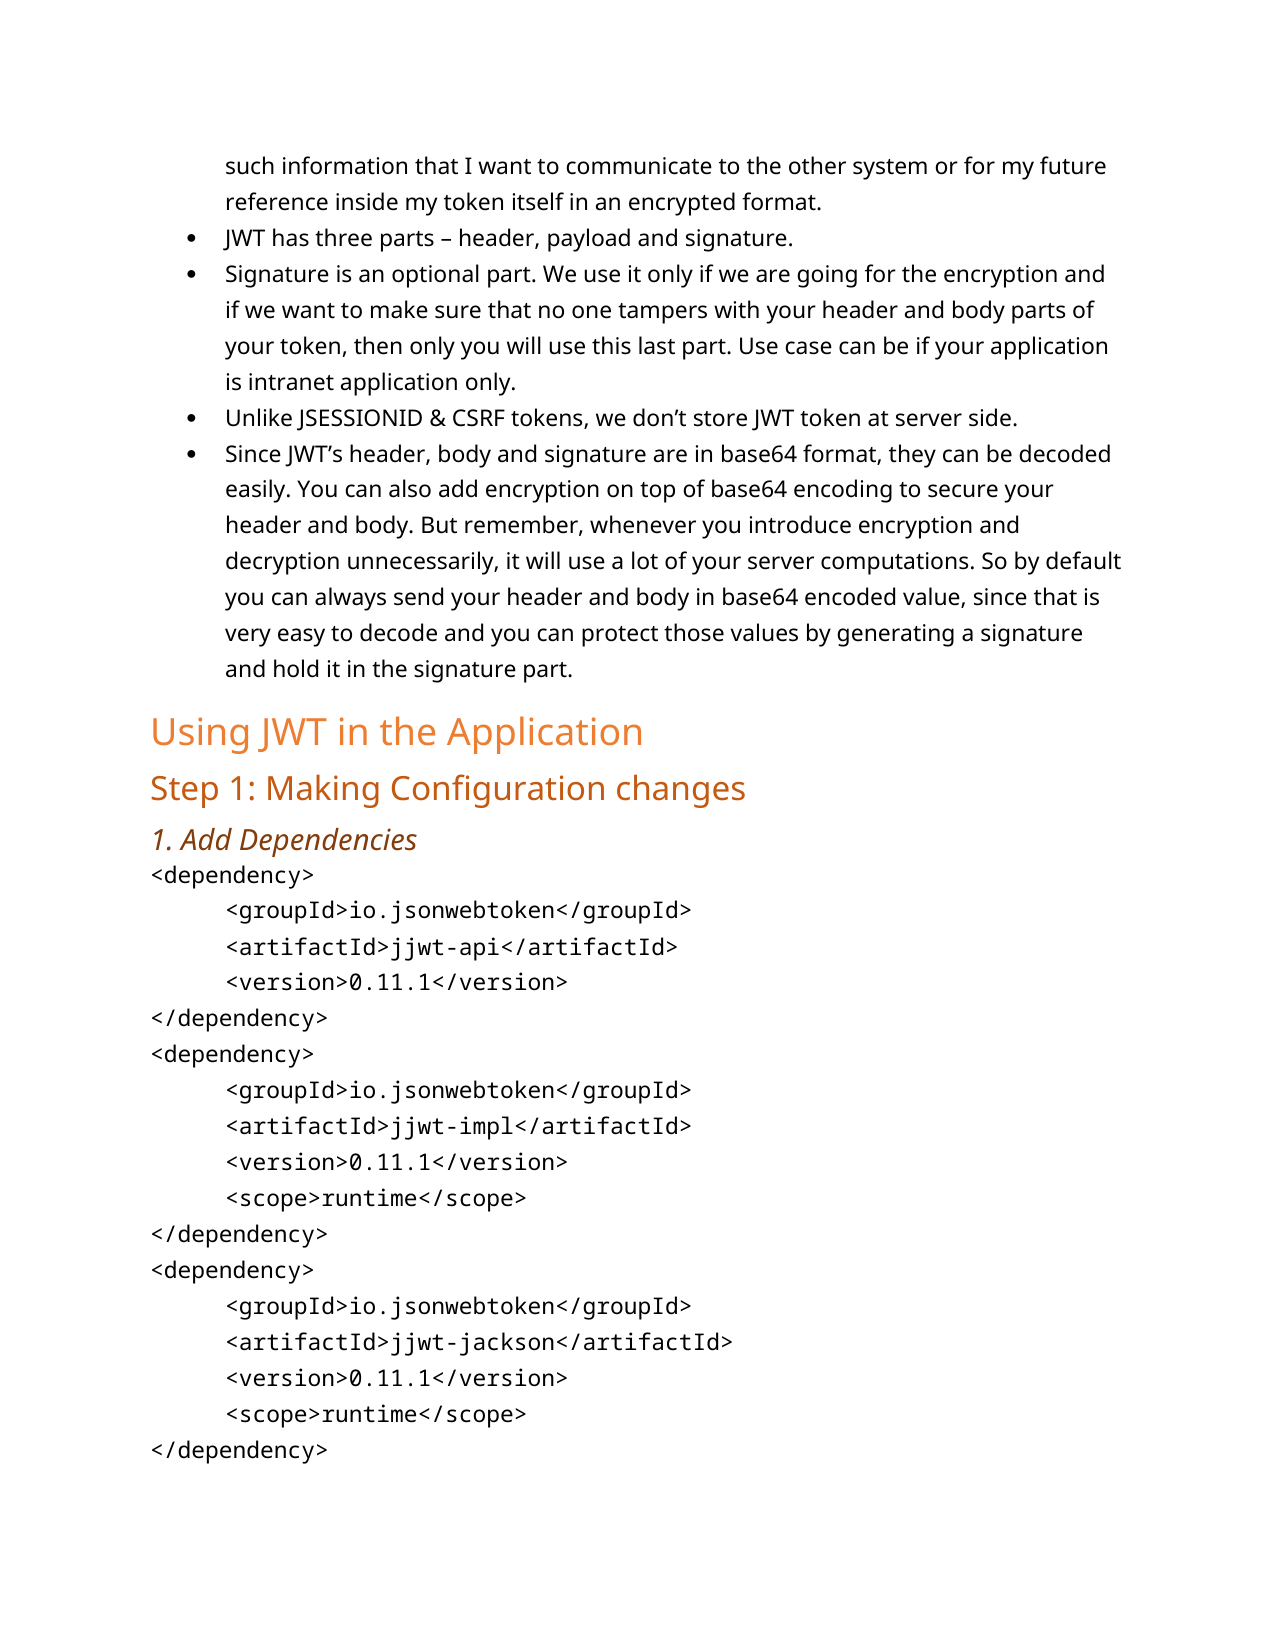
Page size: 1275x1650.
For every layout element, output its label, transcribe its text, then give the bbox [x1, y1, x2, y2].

subtitle Using JWT in the Application [150, 706, 1125, 757]
subtitle Step 1: Making Configuration changes [150, 765, 1125, 811]
list Since JWT’s header, body and signature are in base64 format, they can be decoded easily. You can also add encryption on top of base64 encoding to secure your header and body. But remember, whenever you introduce encryption and decryption unnecessarily, it will use a lot of your server computations. So by default you can always send your header and body in base64 encoded value, since that is very easy to decode and you can protect those values by generating a signature and hold it in the signature part. [187, 437, 1125, 684]
list Unlike JSESSIONID & CSRF tokens, we don’t store JWT token at server side. [187, 402, 1125, 433]
list Signature is an optional part. We use it only if we are going for the encryption and if we want to make sure that no one tampers with your header and body parts of your token, then only you will use this last part. Use case can be if your application is intranet application only. [187, 258, 1125, 397]
list JWT has three parts – header, payload and signature. [187, 222, 1125, 253]
text <dependency> <groupId>io.jsonwebtoken</groupId> <artifactId>jjwt-api</artifactId> <version>0.11.1</version> </dependency> <dependency> <groupId>io.jsonwebtoken</groupId> <artifactId>jjwt-impl</artifactId> <version>0.11.1</version> <scope>runtime</scope> </dependency> <dependency> <groupId>io.jsonwebtoken</groupId> <artifactId>jjwt-jackson</artifactId> <version>0.11.1</version> <scope>runtime</scope> </dependency> [150, 858, 1125, 1465]
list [187, 150, 1125, 217]
subtitle 1. Add Dependencies [150, 819, 1125, 858]
